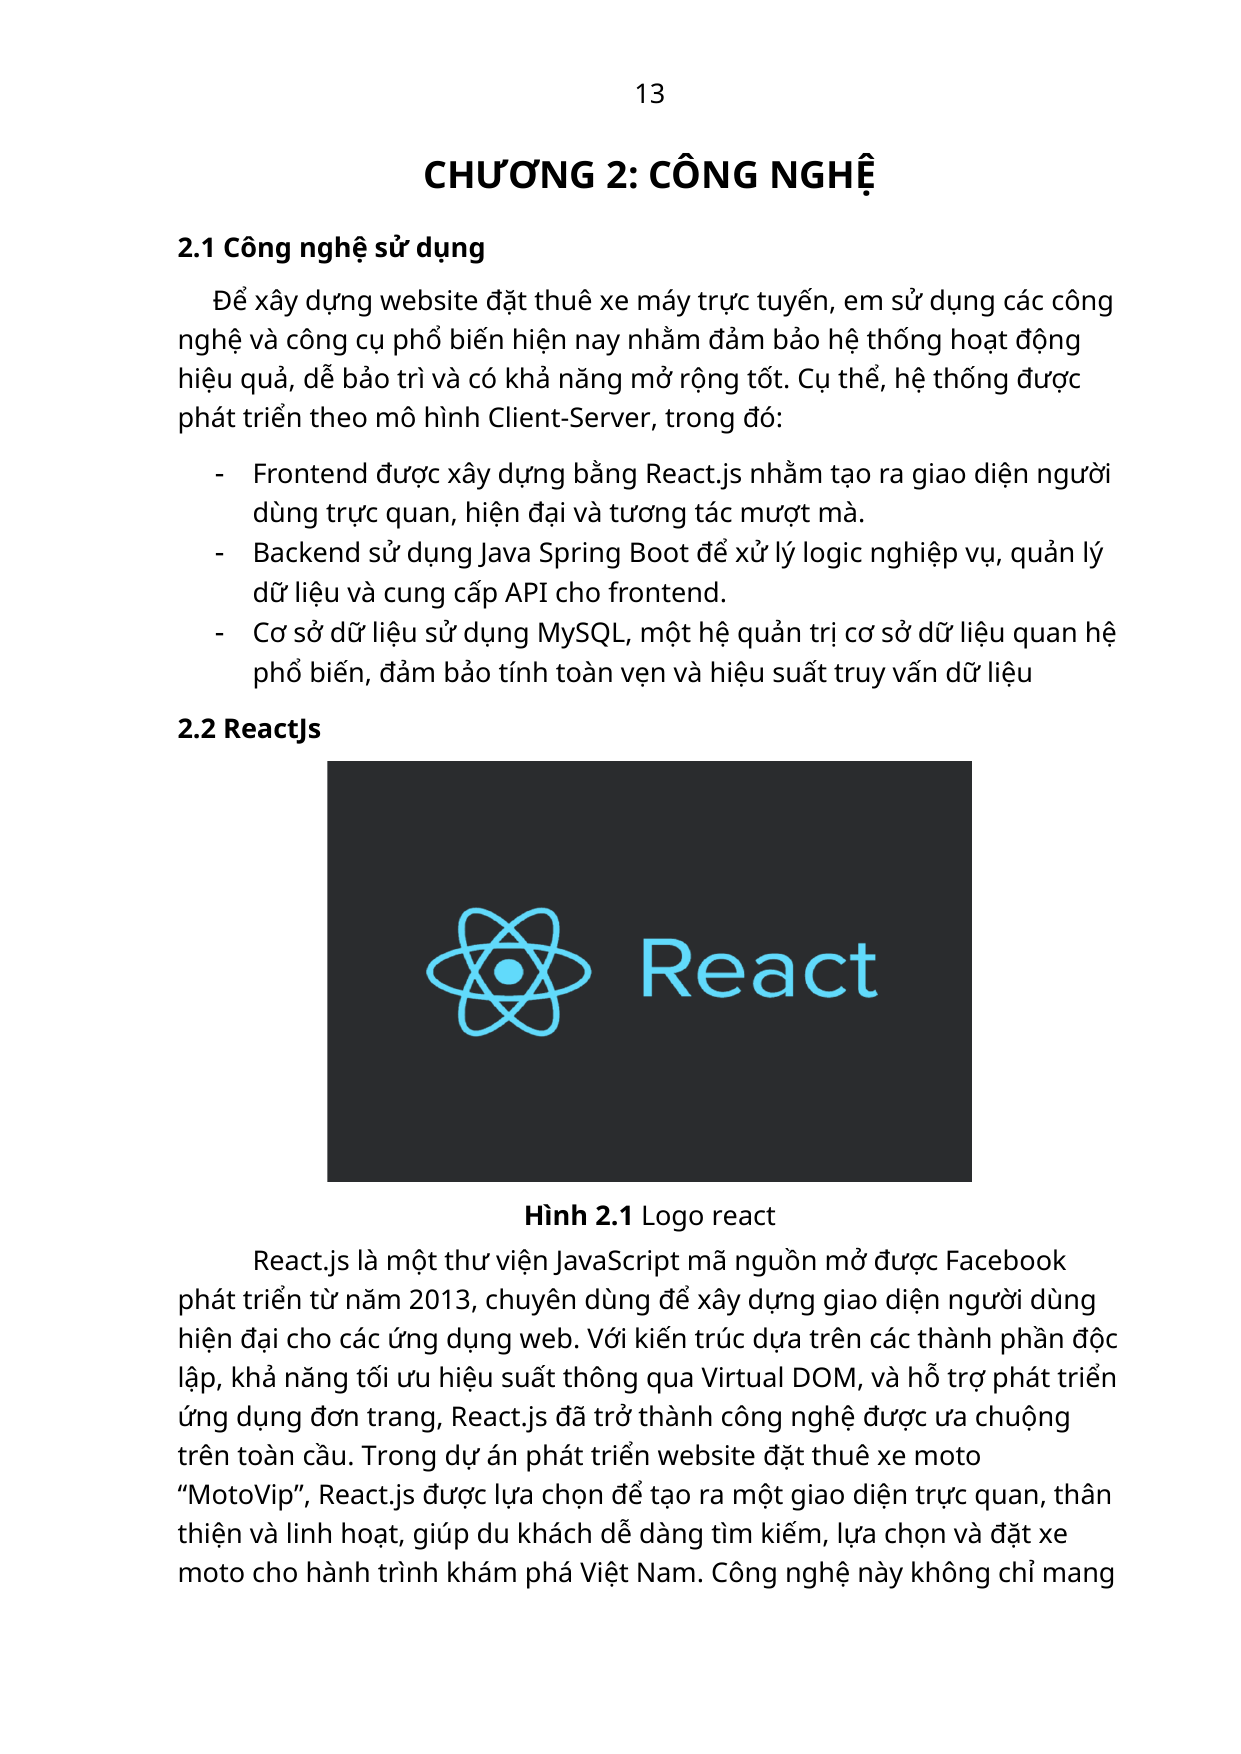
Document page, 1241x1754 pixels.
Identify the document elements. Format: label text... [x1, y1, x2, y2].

text Hình 2.1 Logo react [177, 1197, 1122, 1234]
list Backend sử dụng Java Spring Boot để xử lý logic nghiệp vụ, quản lý dữ liệu và cung cấp API cho frontend. [215, 534, 1122, 610]
subtitle CHƯƠNG 2: CÔNG NGHỆ [177, 149, 1122, 200]
subtitle 2.1 Công nghệ sử dụng [177, 229, 1122, 266]
text Để xây dựng website đặt thuê xe máy trực tuyến, em sử dụng các công nghệ và công cụ phổ biến hiện nay nhằm đảm bảo hệ thống hoạt động hiệu quả, dễ bảo trì và có khả năng mở rộng tốt. Cụ thể, hệ thống được phát triển theo mô hình Client-Server, trong đó: [177, 281, 1122, 435]
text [177, 1241, 1122, 1590]
picture [327, 761, 972, 1182]
subtitle 2.2 ReactJs [177, 709, 1122, 746]
list Cơ sở dữ liệu sử dụng MySQL, một hệ quản trị cơ sở dữ liệu quan hệ phổ biến, đảm bảo tính toàn vẹn và hiệu suất truy vấn dữ liệu [215, 613, 1122, 690]
list Frontend được xây dựng bằng React.js nhằm tạo ra giao diện người dùng trực quan, hiện đại và tương tác mượt mà. [215, 454, 1122, 531]
